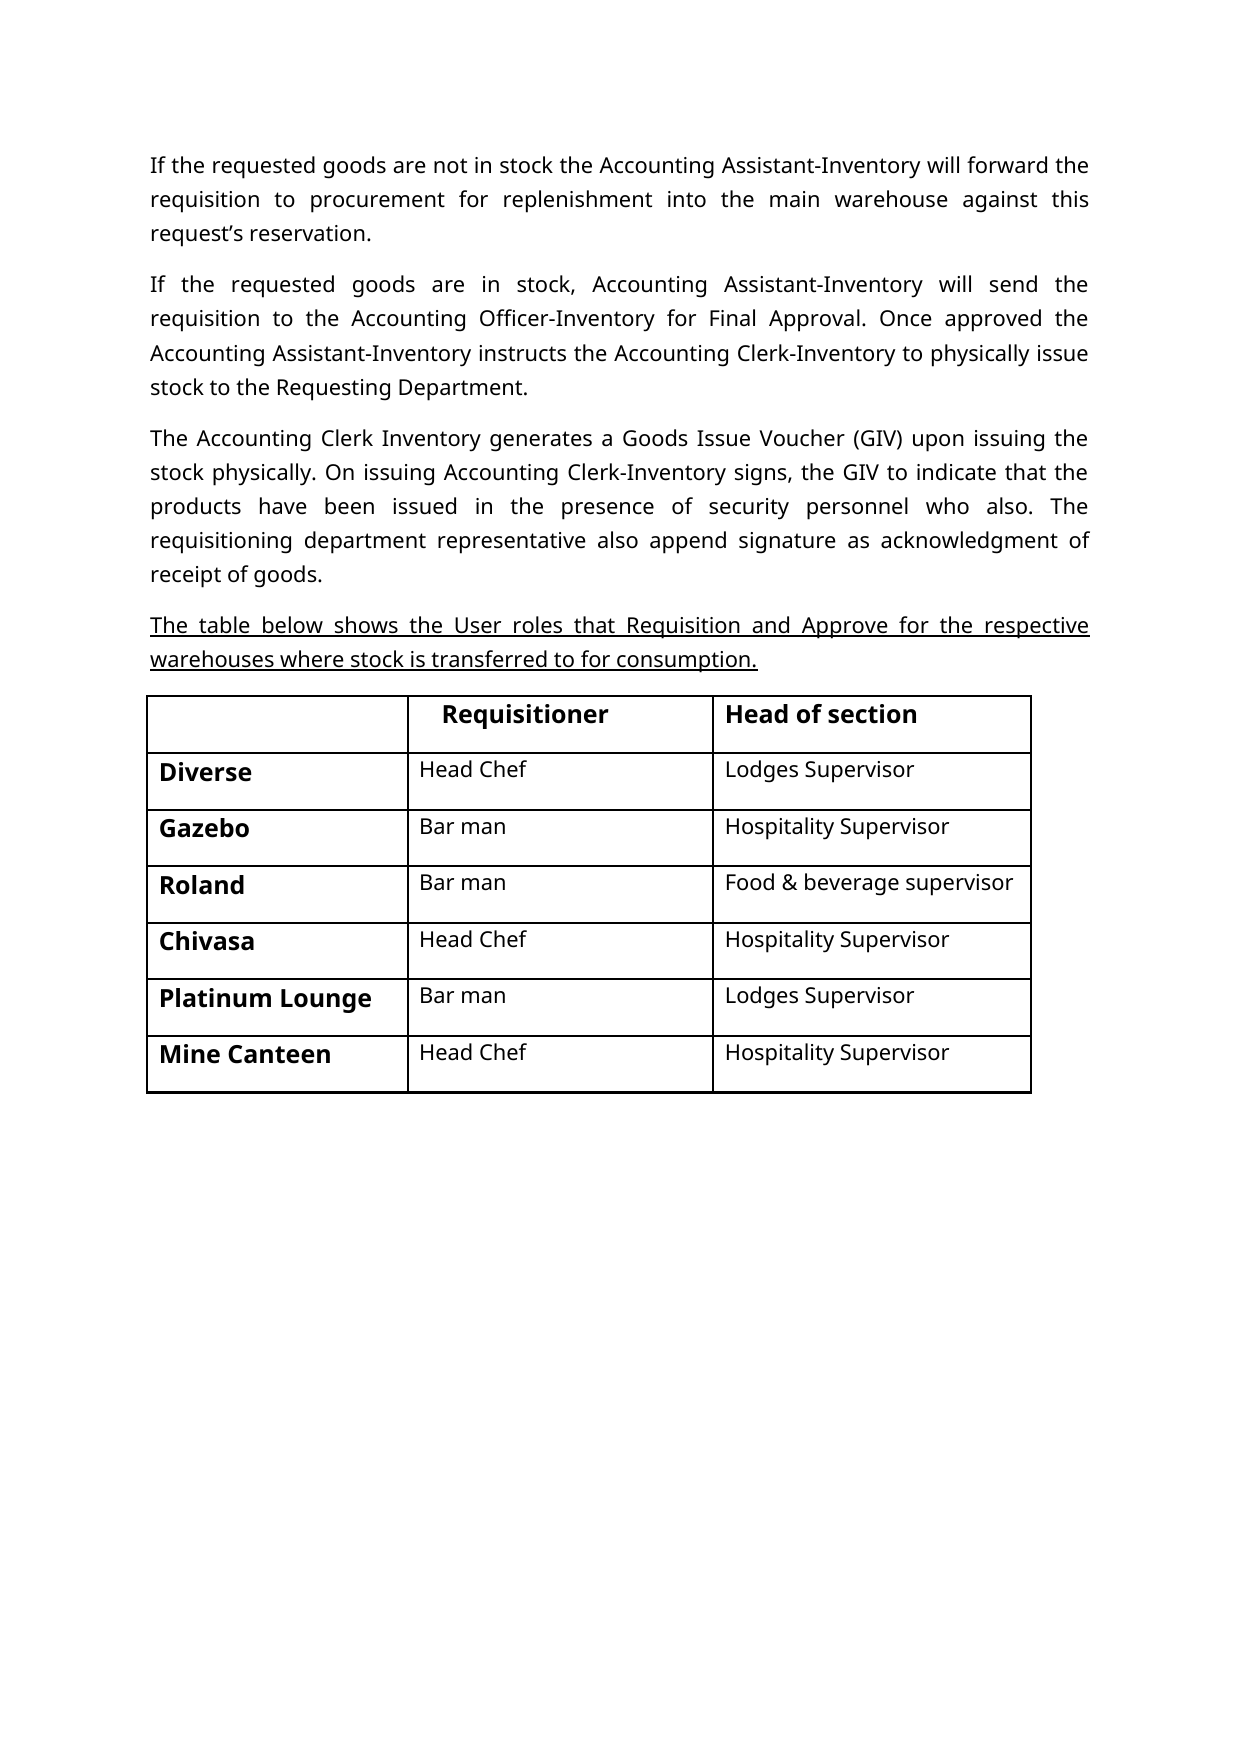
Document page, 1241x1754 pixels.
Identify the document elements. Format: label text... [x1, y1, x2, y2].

table_cell Hospitality Supervisor [714, 924, 1030, 978]
table_cell Lodges Supervisor [714, 980, 1030, 1035]
table_header Requisitioner [409, 697, 712, 752]
table_cell Roland [148, 867, 407, 922]
table_cell Head Chef [409, 1037, 712, 1091]
text The table below shows the User roles that Requisition and Approve for the respective warehouses where stock is transferred to for consumption. [150, 610, 1090, 635]
table_cell Chivasa [148, 924, 407, 978]
text The table below shows the User roles that Requisition and Approve for the respective warehouses where stock is transferred to for consumption. [150, 637, 1090, 674]
table_header [148, 697, 407, 752]
table_cell Hospitality Supervisor [714, 1037, 1030, 1091]
text If the requested goods are not in stock the Accounting Assistant-Inventory will forward the requisition to procurement for replenishment into the main warehouse against this request’s reservation. [150, 150, 1090, 248]
text The Accounting Clerk Inventory generates a Goods Issue Voucher (GIV) upon issuing the stock physically. On issuing Accounting Clerk-Inventory signs, the GIV to indicate that the products have been issued in the presence of security personnel who also. The requisitioning department representative also append signature as acknowledgment of receipt of goods. [150, 422, 1090, 589]
table_cell Bar man [409, 980, 712, 1035]
table_cell Diverse [148, 754, 407, 809]
table_cell Hospitality Supervisor [714, 811, 1030, 865]
table_cell Lodges Supervisor [714, 754, 1030, 809]
table_cell Platinum Lounge [148, 980, 407, 1035]
table_cell Bar man [409, 867, 712, 922]
table_cell Head Chef [409, 924, 712, 978]
table_cell Food & beverage supervisor [714, 867, 1030, 922]
table_cell Bar man [409, 811, 712, 865]
table_cell Gazebo [148, 811, 407, 865]
table_cell Head Chef [409, 754, 712, 809]
table_cell Mine Canteen [148, 1037, 407, 1091]
table_header Head of section [714, 697, 1030, 752]
text If the requested goods are in stock, Accounting Assistant-Inventory will send the requisition to the Accounting Officer-Inventory for Final Approval. Once approved the Accounting Assistant-Inventory instructs the Accounting Clerk-Inventory to physically issue stock to the Requesting Department. [150, 269, 1090, 401]
